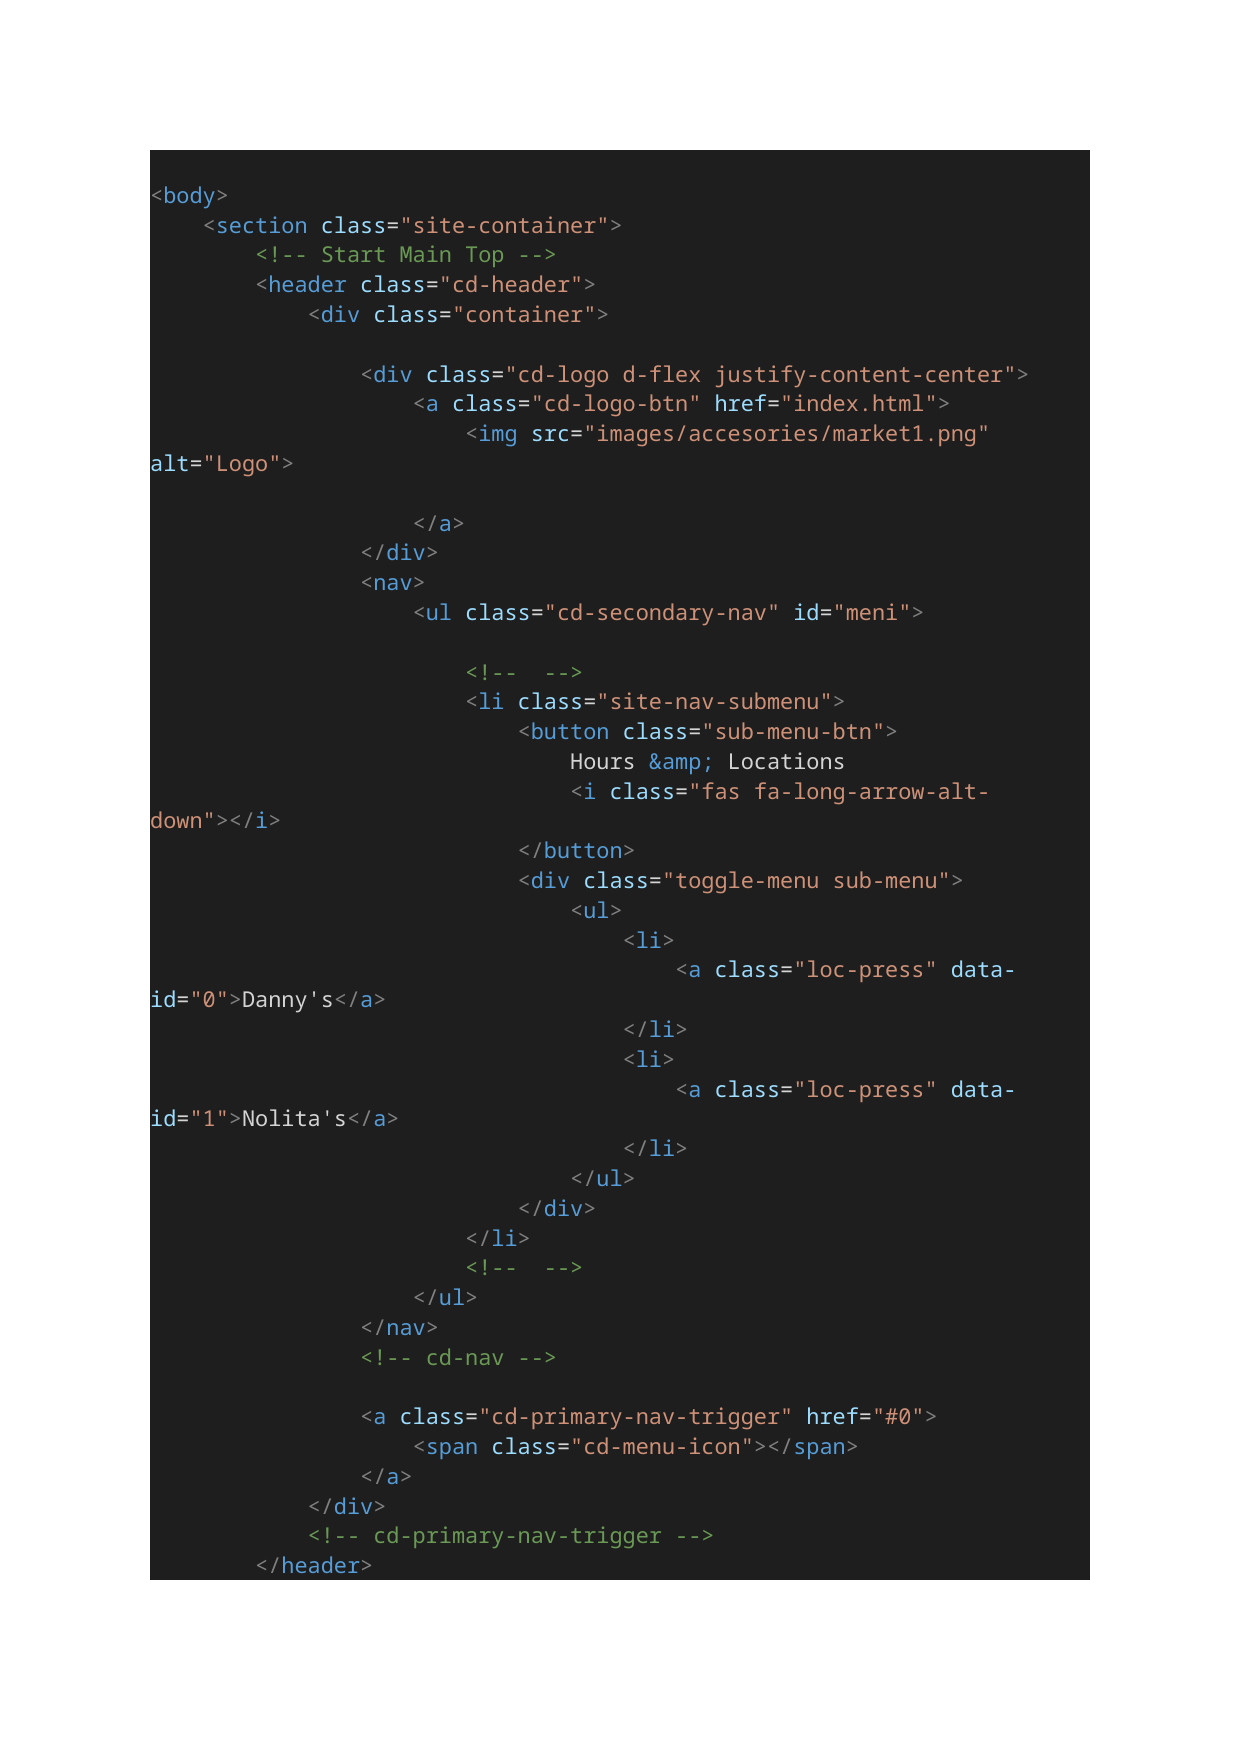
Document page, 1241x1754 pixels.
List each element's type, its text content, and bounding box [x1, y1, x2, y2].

text </li> [150, 1014, 1090, 1044]
text <!-- cd-nav --> [150, 1342, 1090, 1371]
text <!-- --> [150, 1252, 1090, 1282]
text <header class="cd-header"> [150, 269, 1090, 299]
text </div> [150, 537, 1090, 567]
text <div class="container"> [150, 299, 1090, 329]
text <a class="cd-primary-nav-trigger" href="#0"> [150, 1401, 1090, 1431]
text <!-- cd-primary-nav-trigger --> [150, 1520, 1090, 1550]
text <a class="loc-press" data-id="1">Nolita's</a> [150, 1073, 1090, 1133]
text <img src="images/accesories/market1.png" alt="Logo"> [150, 418, 1090, 478]
text <nav> [150, 567, 1090, 597]
text </ul> [150, 1282, 1090, 1312]
text <section class="site-container"> [150, 209, 1090, 239]
text </ul> [150, 1163, 1090, 1193]
text <i class="fas fa-long-arrow-alt-down"></i> [150, 776, 1090, 835]
text <ul class="cd-secondary-nav" id="meni"> [150, 597, 1090, 627]
text </div> [150, 1193, 1090, 1222]
text </a> [150, 507, 1090, 537]
text <a class="loc-press" data-id="0">Danny's</a> [150, 954, 1090, 1014]
text <li> [150, 924, 1090, 954]
text <div class="cd-logo d-flex justify-content-center"> [150, 358, 1090, 388]
text </nav> [150, 1312, 1090, 1342]
text </header> [150, 1550, 1090, 1580]
text </div> [150, 1491, 1090, 1520]
text </li> [150, 1133, 1090, 1163]
text <div class="toggle-menu sub-menu"> [150, 865, 1090, 895]
text </li> [150, 1222, 1090, 1252]
text </a> [150, 1461, 1090, 1491]
text <!-- Start Main Top --> [150, 239, 1090, 269]
text <body> [150, 180, 1090, 209]
text <a class="cd-logo-btn" href="index.html"> [150, 388, 1090, 418]
text <li> [150, 1044, 1090, 1073]
text <!-- --> [150, 656, 1090, 686]
text </button> [150, 835, 1090, 865]
text <button class="sub-menu-btn"> [150, 716, 1090, 746]
text Hours &amp; Locations [150, 746, 1090, 776]
text <ul> [150, 895, 1090, 924]
text <span class="cd-menu-icon"></span> [150, 1431, 1090, 1461]
text <li class="site-nav-submenu"> [150, 686, 1090, 716]
